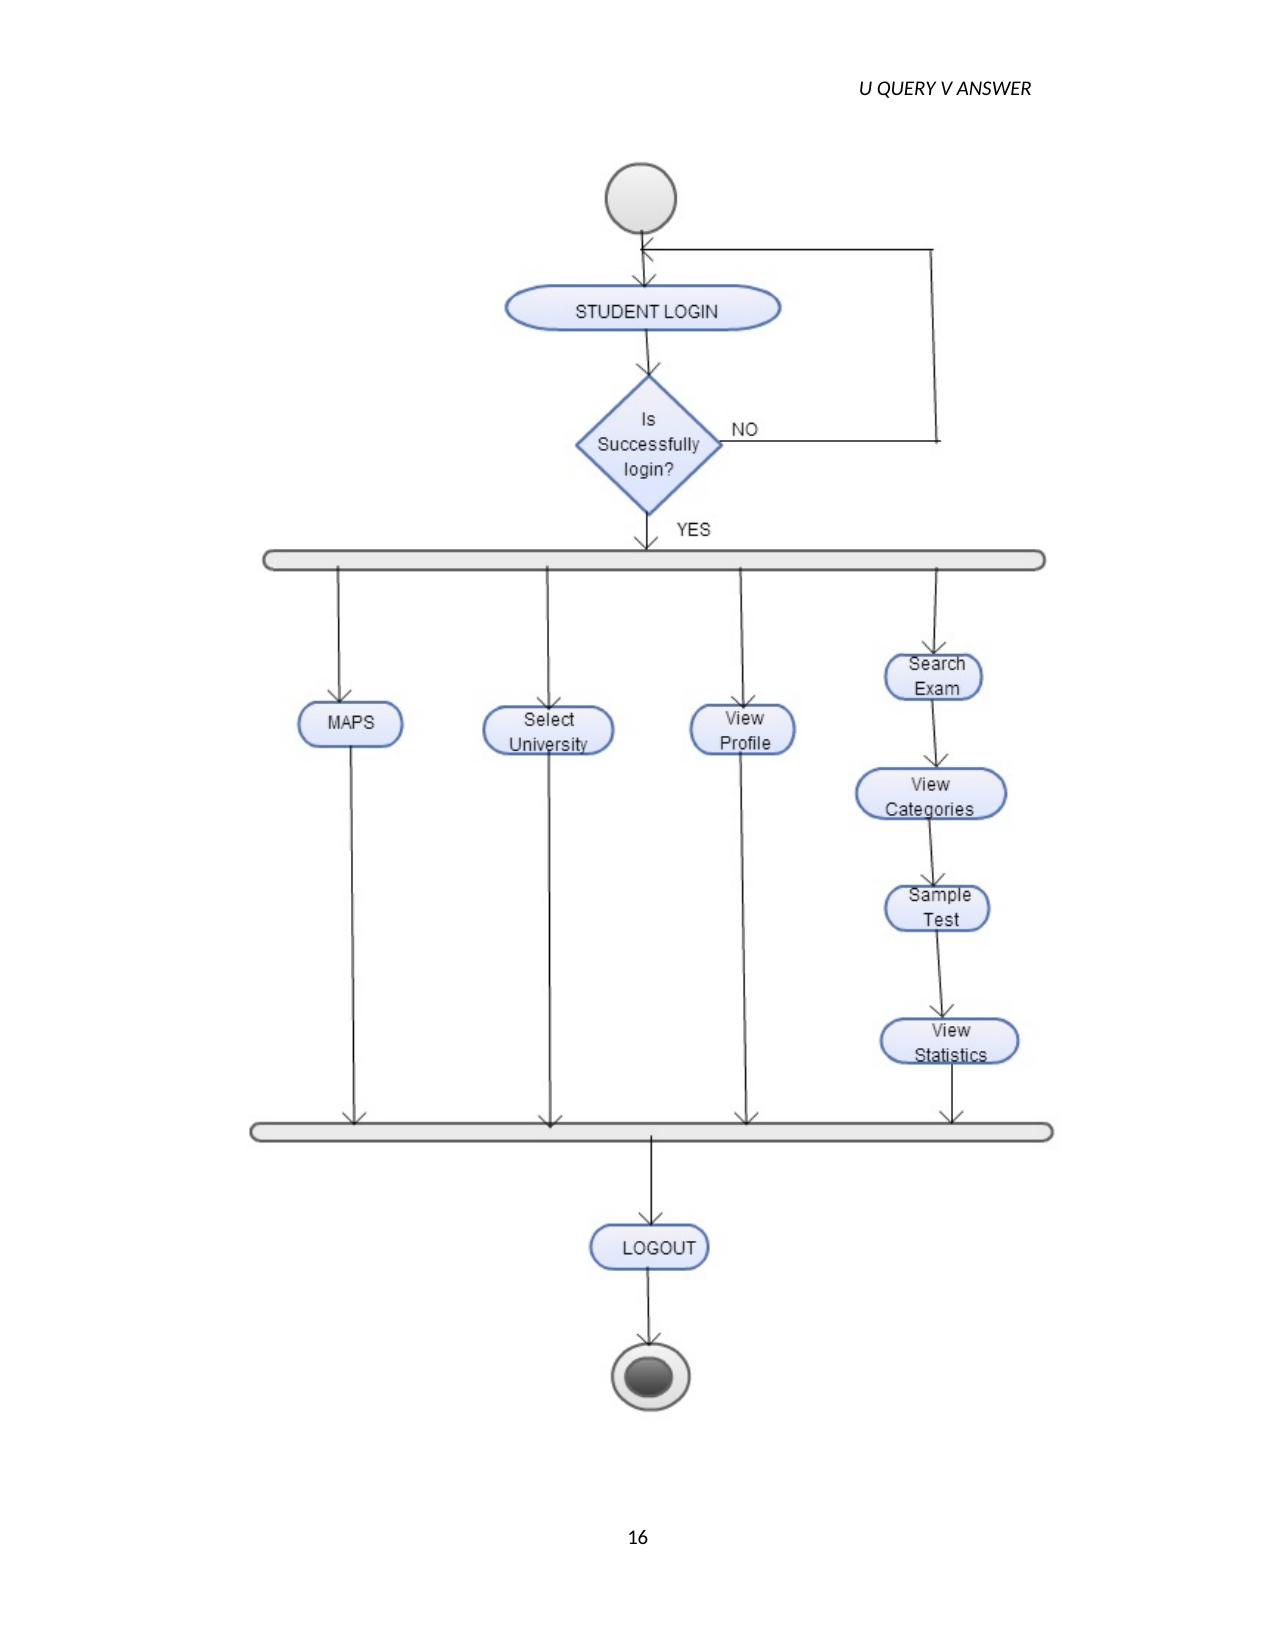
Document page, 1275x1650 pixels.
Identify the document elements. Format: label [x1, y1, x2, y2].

picture [236, 150, 1068, 1424]
